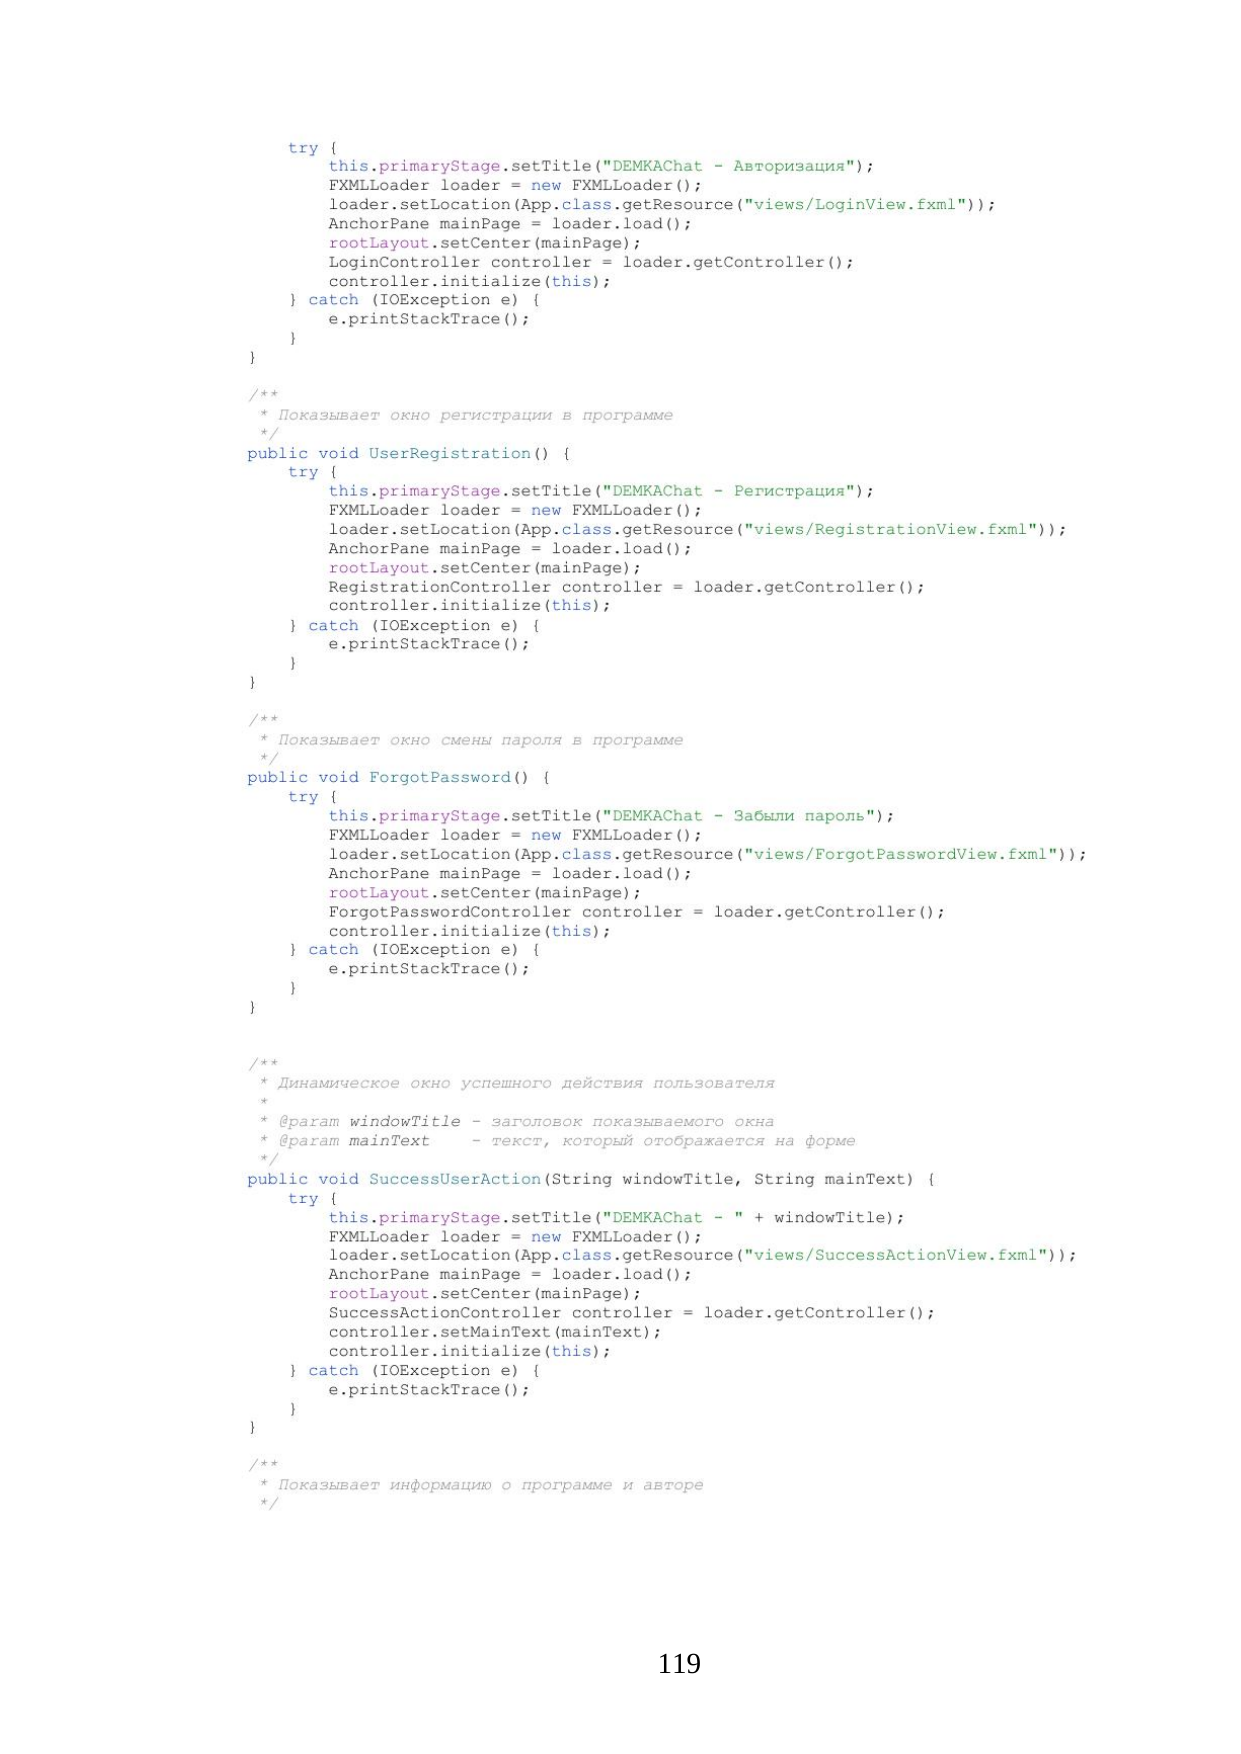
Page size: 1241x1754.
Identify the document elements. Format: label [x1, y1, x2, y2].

picture [177, 118, 1182, 1539]
